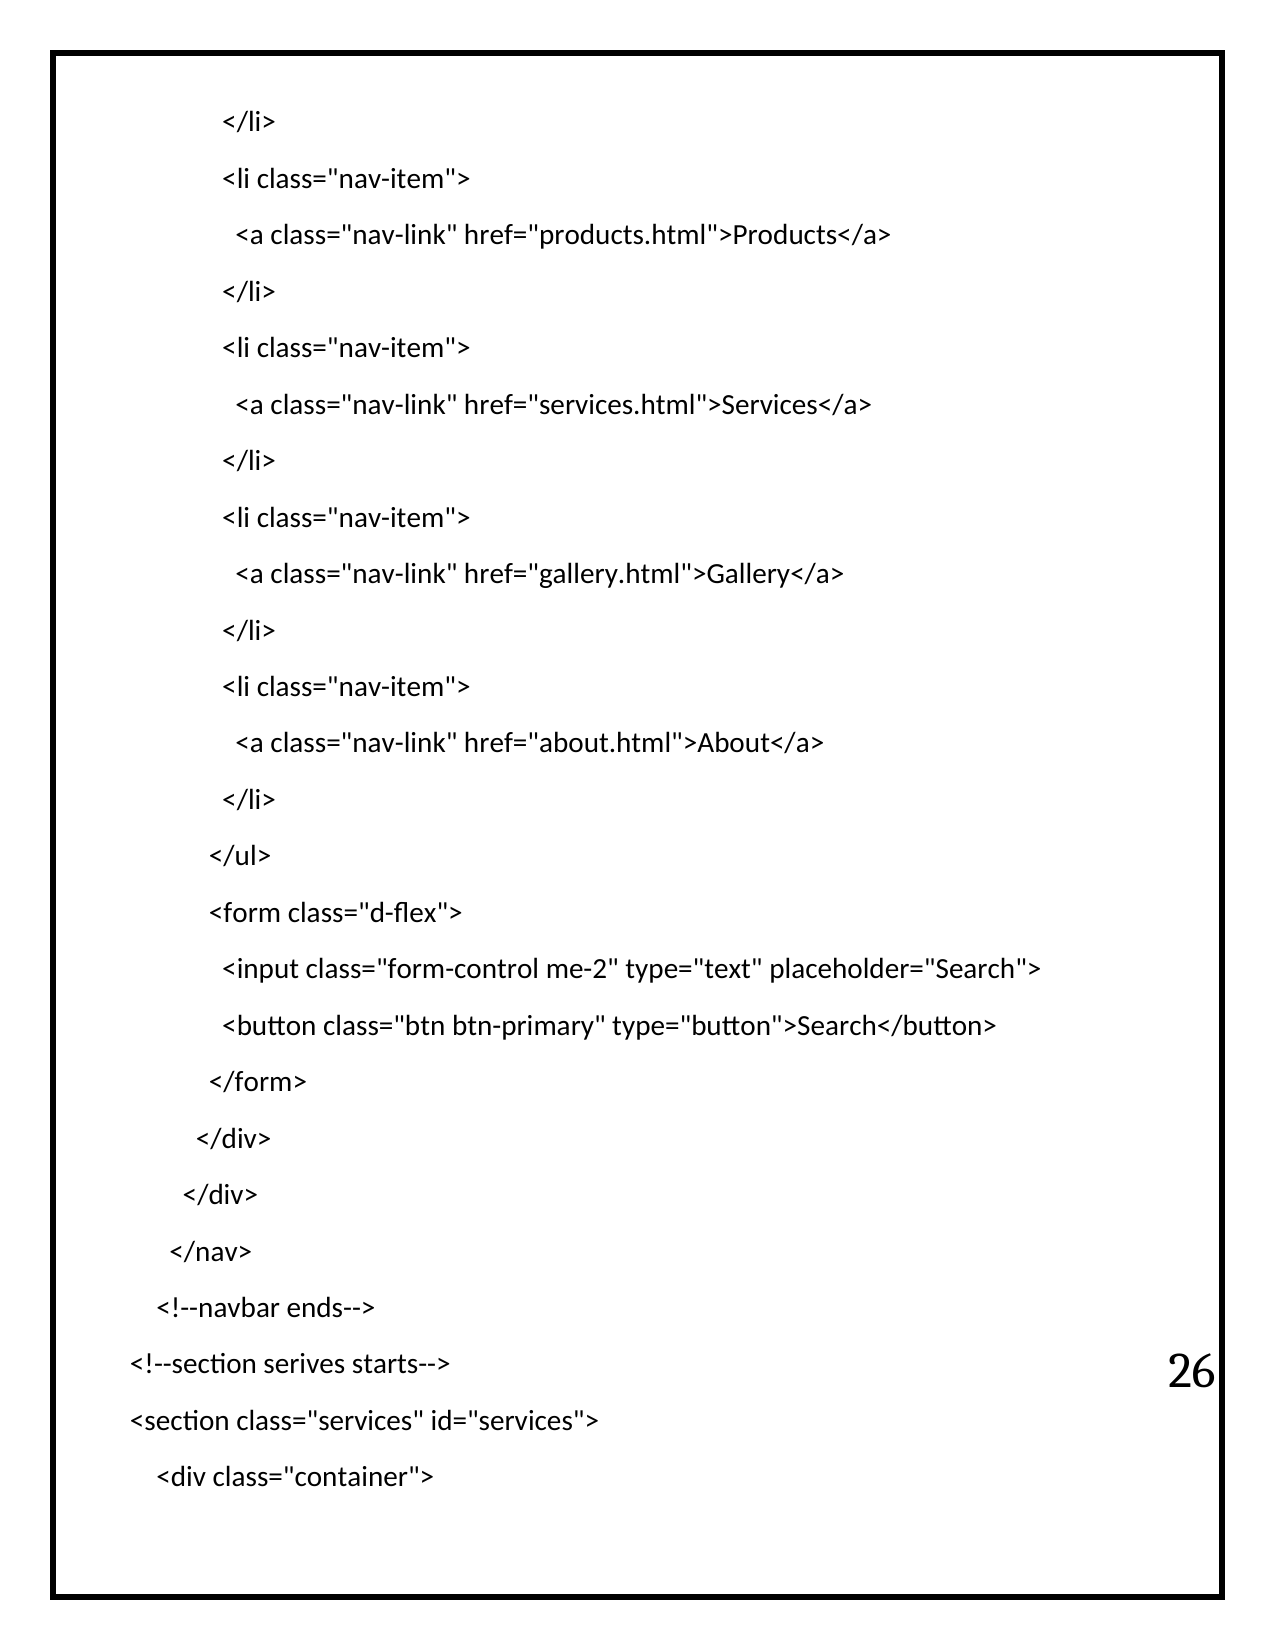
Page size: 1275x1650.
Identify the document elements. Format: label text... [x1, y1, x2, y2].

text <a class="nav-link" href="products.html">Products</a> [103, 216, 1167, 252]
text <!--section serives starts--> [103, 1346, 1167, 1381]
text </div> [103, 1176, 1167, 1212]
text <li class="nav-item"> [103, 329, 1167, 365]
text </li> [103, 612, 1167, 647]
text <a class="nav-link" href="about.html">About</a> [103, 724, 1167, 760]
text <a class="nav-link" href="gallery.html">Gallery</a> [103, 555, 1167, 591]
text <li class="nav-item"> [103, 668, 1167, 704]
text <button class="btn btn-primary" type="button">Search</button> [103, 1007, 1167, 1042]
text <li class="nav-item"> [103, 499, 1167, 534]
text <!--navbar ends--> [103, 1289, 1167, 1325]
text </li> [103, 781, 1167, 817]
text </ul> [103, 837, 1167, 873]
text </li> [103, 103, 1167, 139]
text </li> [103, 273, 1167, 308]
text <a class="nav-link" href="services.html">Services</a> [103, 386, 1167, 421]
text <input class="form-control me-2" type="text" placeholder="Search"> [103, 950, 1167, 986]
text <section class="services" id="services"> [103, 1402, 1167, 1438]
text <li class="nav-item"> [103, 160, 1167, 196]
text </form> [103, 1063, 1167, 1099]
text <form class="d-flex"> [103, 894, 1167, 929]
text <div class="container"> [103, 1458, 1167, 1494]
text </div> [103, 1120, 1167, 1155]
text </nav> [103, 1233, 1167, 1268]
text </li> [103, 442, 1167, 478]
